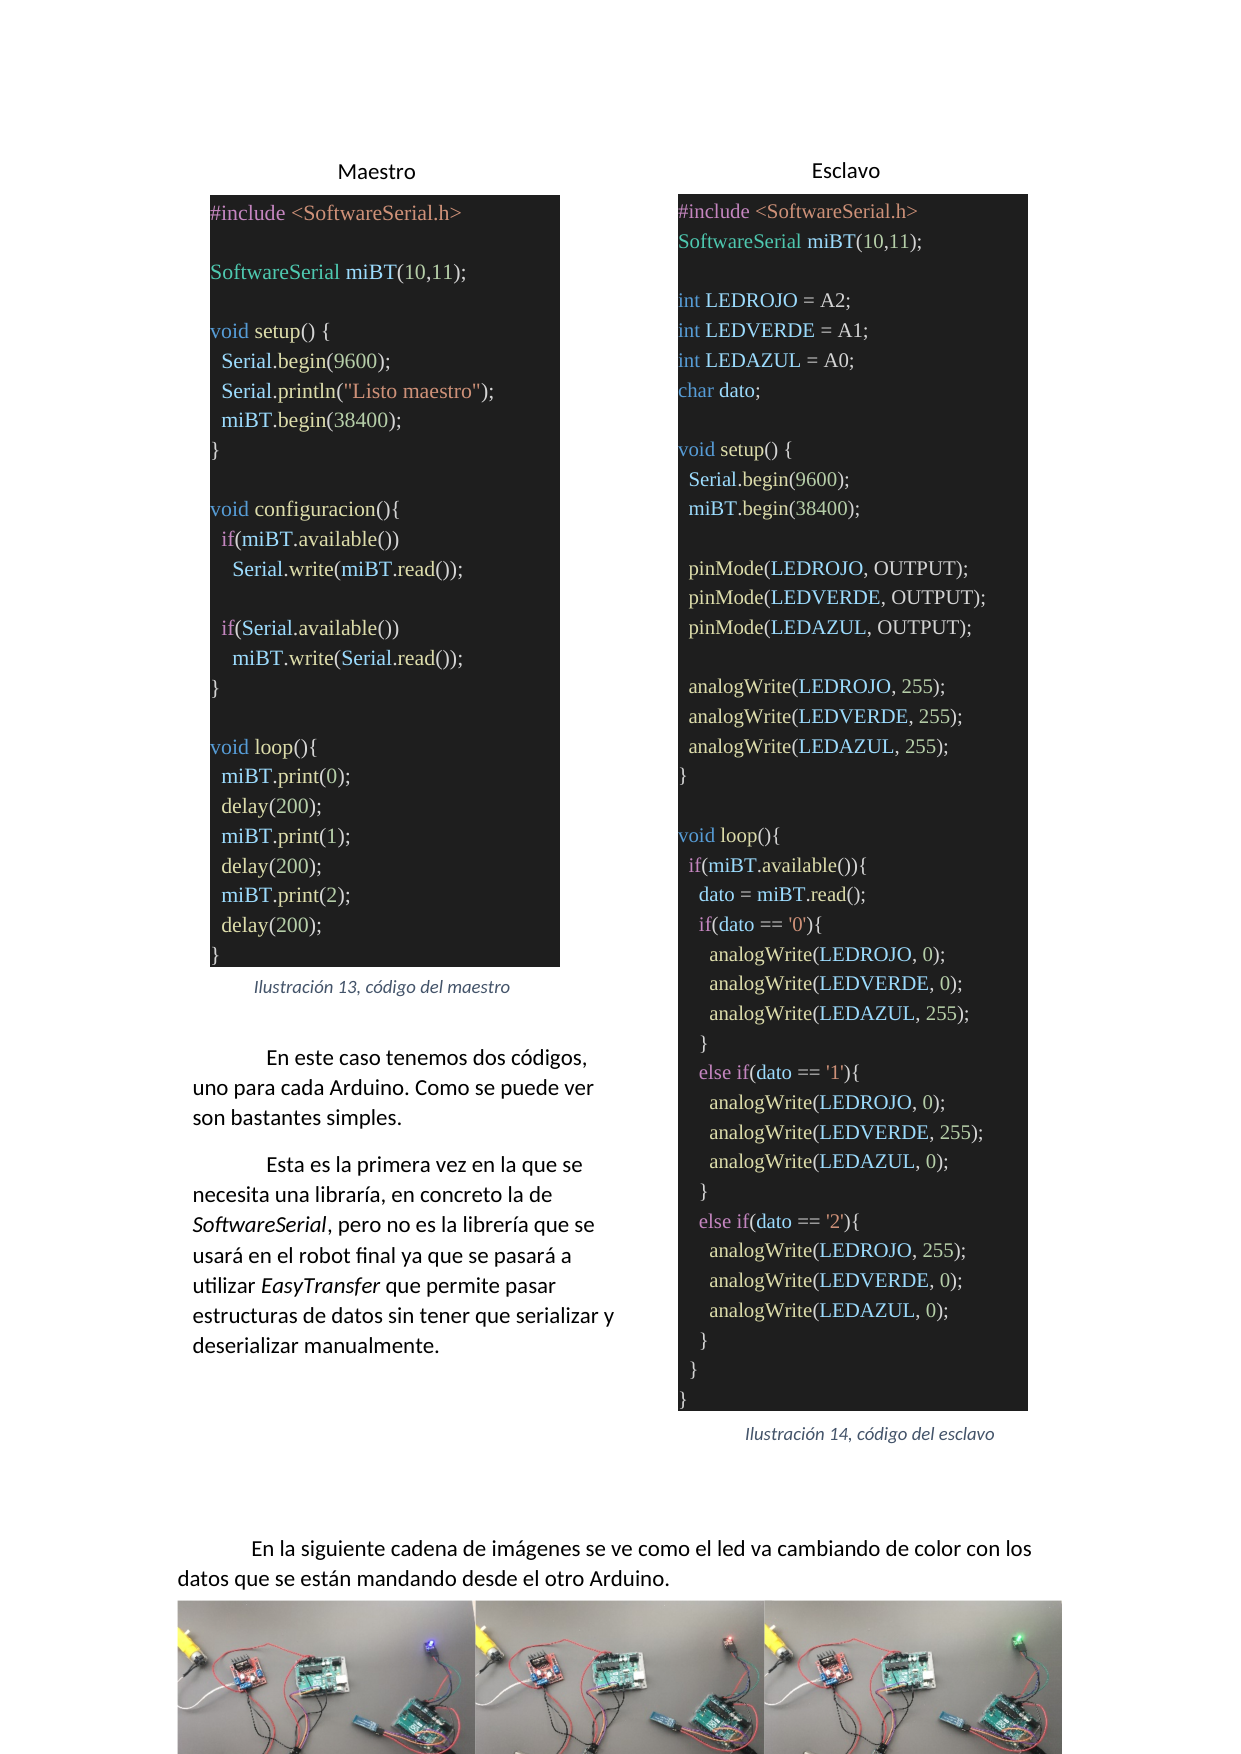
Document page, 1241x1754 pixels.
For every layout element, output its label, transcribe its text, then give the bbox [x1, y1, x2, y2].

picture [178, 1601, 475, 1754]
picture [765, 1601, 1062, 1754]
text En la siguiente cadena de imágenes se ve como el led va cambiando de color con los datos que se están mandando desde el otro Arduino. [177, 1534, 1063, 1592]
picture [476, 1601, 764, 1754]
